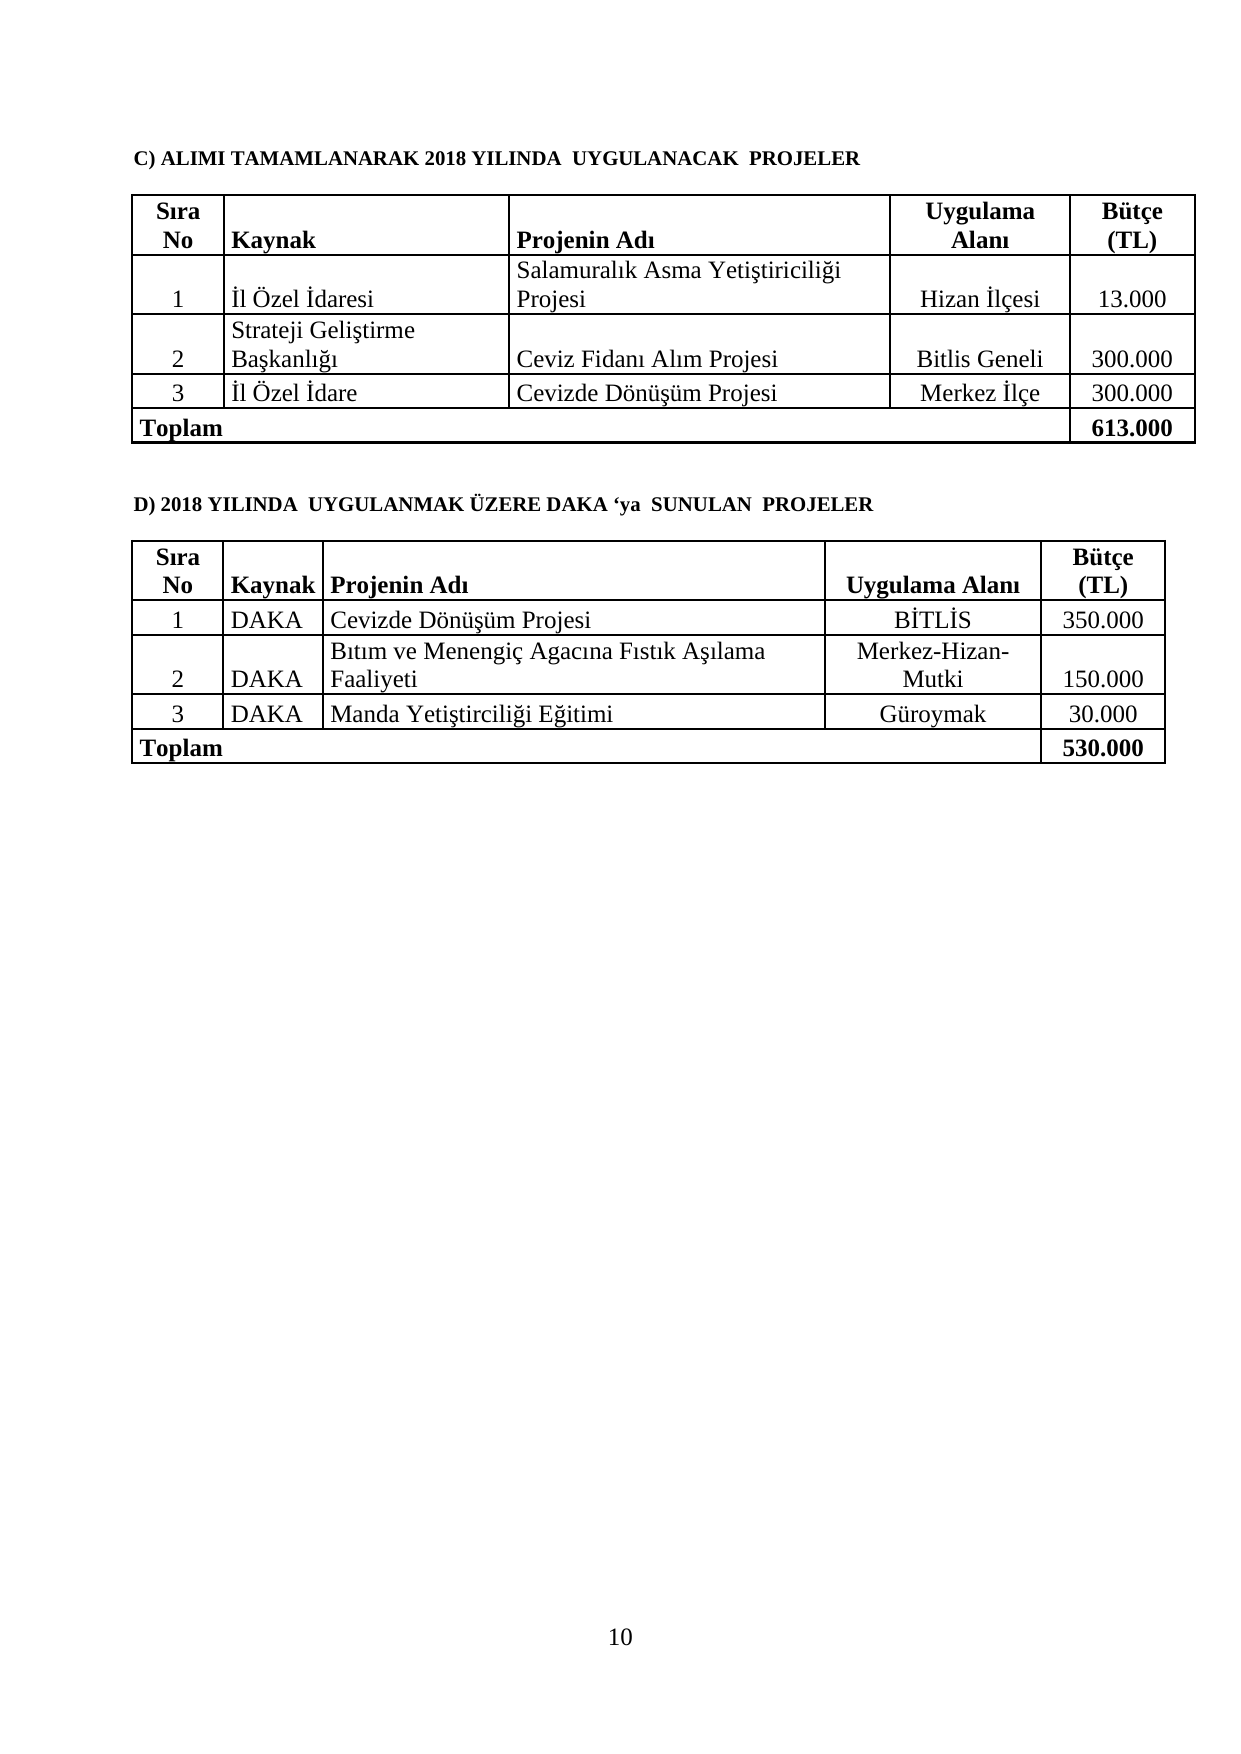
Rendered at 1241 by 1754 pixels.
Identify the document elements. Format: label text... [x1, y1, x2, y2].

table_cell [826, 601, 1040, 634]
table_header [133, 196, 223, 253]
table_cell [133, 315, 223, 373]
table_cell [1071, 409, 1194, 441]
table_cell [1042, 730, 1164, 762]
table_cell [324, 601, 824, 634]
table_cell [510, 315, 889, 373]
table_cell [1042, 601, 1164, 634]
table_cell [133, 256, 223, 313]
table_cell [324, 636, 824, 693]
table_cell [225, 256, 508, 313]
text C) ALIMI TAMAMLANARAK 2018 YILINDA UYGULANACAK PROJELER [133, 146, 1153, 170]
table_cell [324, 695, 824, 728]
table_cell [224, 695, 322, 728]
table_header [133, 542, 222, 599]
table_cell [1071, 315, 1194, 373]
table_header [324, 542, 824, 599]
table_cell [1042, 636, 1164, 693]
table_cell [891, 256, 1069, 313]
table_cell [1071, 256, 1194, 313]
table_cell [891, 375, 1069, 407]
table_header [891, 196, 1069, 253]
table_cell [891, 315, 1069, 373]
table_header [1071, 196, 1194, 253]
text D) 2018 YILINDA UYGULANMAK ÜZERE DAKA ‘ya SUNULAN PROJELER [133, 492, 1153, 516]
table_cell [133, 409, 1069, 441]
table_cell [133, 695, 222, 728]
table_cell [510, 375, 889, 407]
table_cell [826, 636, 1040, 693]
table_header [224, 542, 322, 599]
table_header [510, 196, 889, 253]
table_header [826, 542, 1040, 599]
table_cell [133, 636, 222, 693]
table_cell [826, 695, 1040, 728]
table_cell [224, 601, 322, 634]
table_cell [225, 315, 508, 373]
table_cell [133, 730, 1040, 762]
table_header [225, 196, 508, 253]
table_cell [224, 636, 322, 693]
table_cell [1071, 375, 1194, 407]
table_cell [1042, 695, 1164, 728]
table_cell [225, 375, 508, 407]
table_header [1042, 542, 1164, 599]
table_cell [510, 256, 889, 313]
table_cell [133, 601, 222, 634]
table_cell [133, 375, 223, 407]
